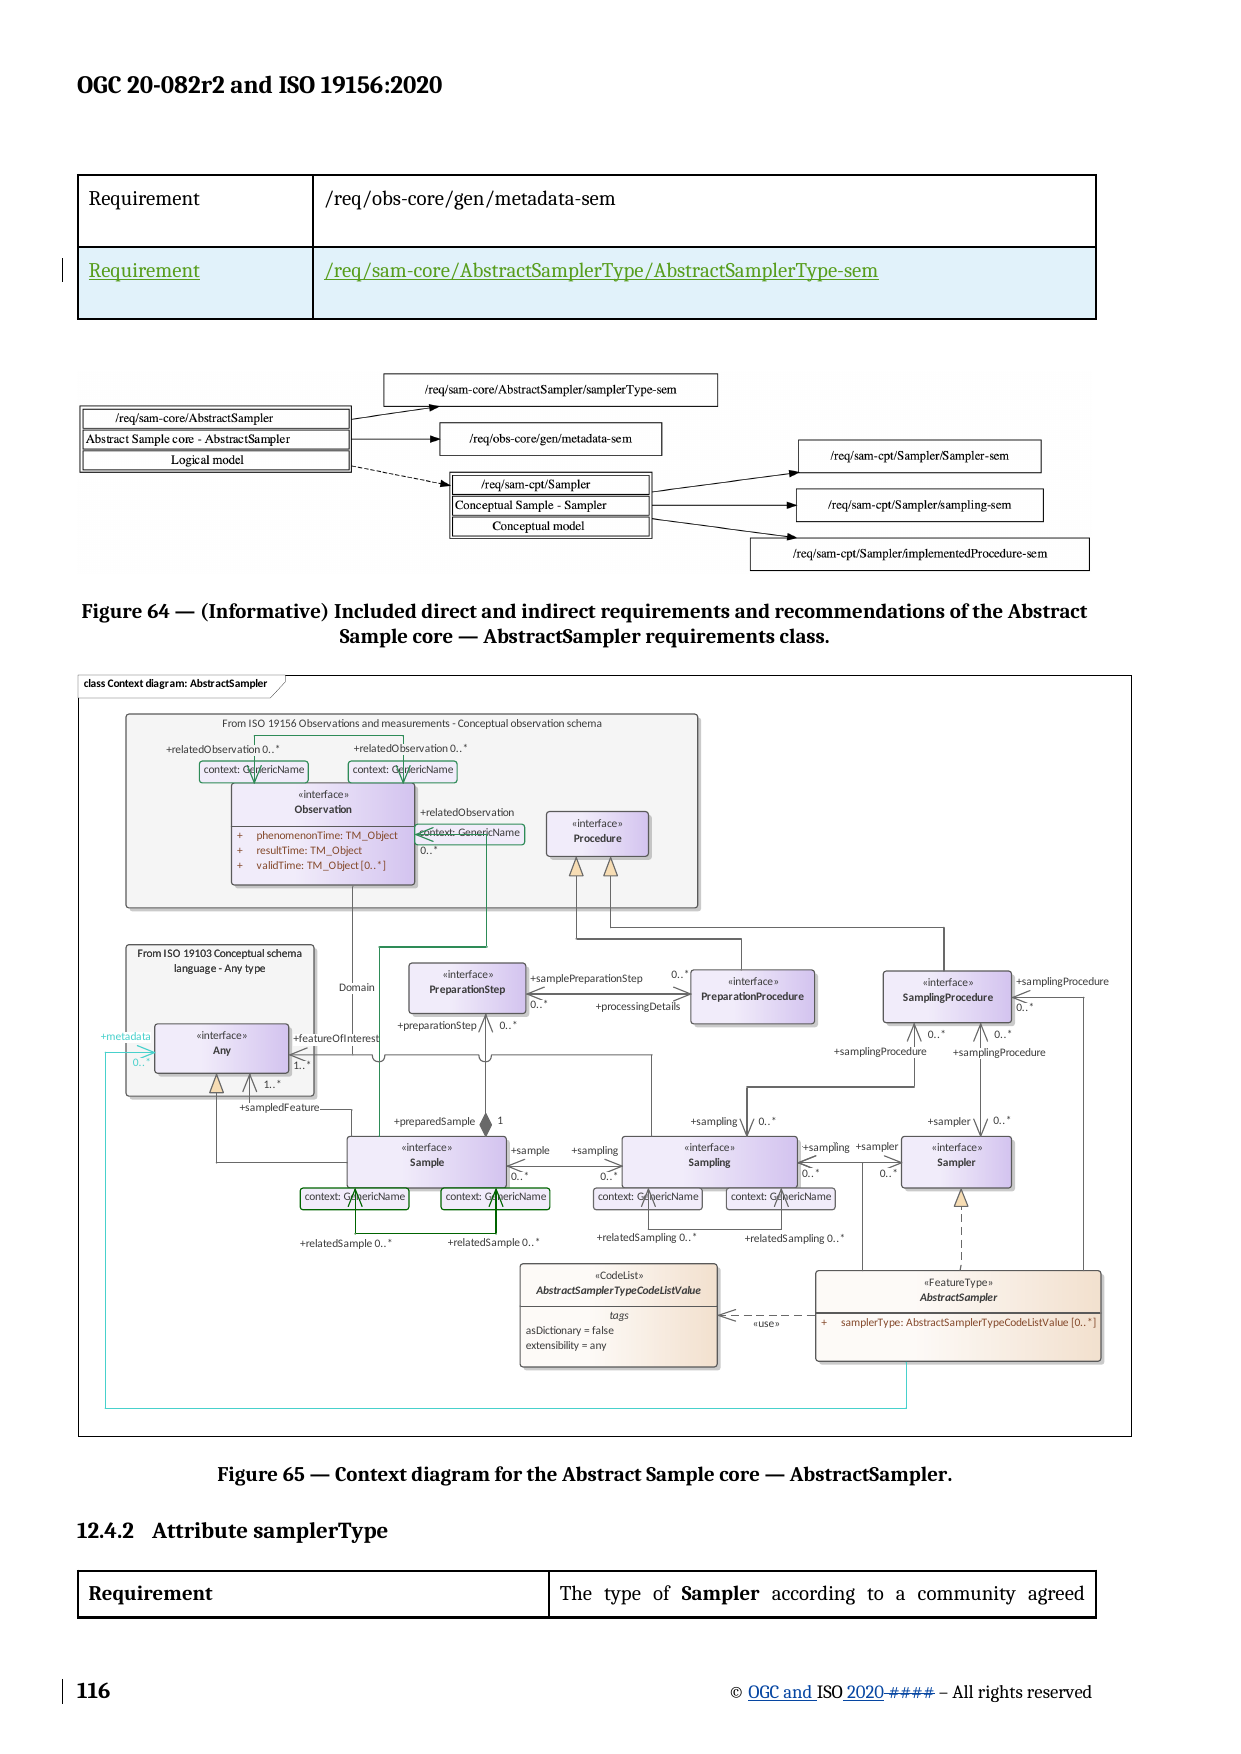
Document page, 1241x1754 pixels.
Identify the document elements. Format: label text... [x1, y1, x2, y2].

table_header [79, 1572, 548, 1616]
subtitle Attribute samplerType [77, 1518, 1092, 1544]
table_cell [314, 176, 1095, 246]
picture [76, 371, 1093, 574]
text Figure 64 — (Informative) Included direct and indirect requirements and recommendations of the Abstract Sample core — AbstractSampler requirements class. [77, 599, 1092, 649]
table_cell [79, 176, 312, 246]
text Figure 65 — Context diagram for the Abstract Sample core — AbstractSampler. [77, 1462, 1092, 1487]
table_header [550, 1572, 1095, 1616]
